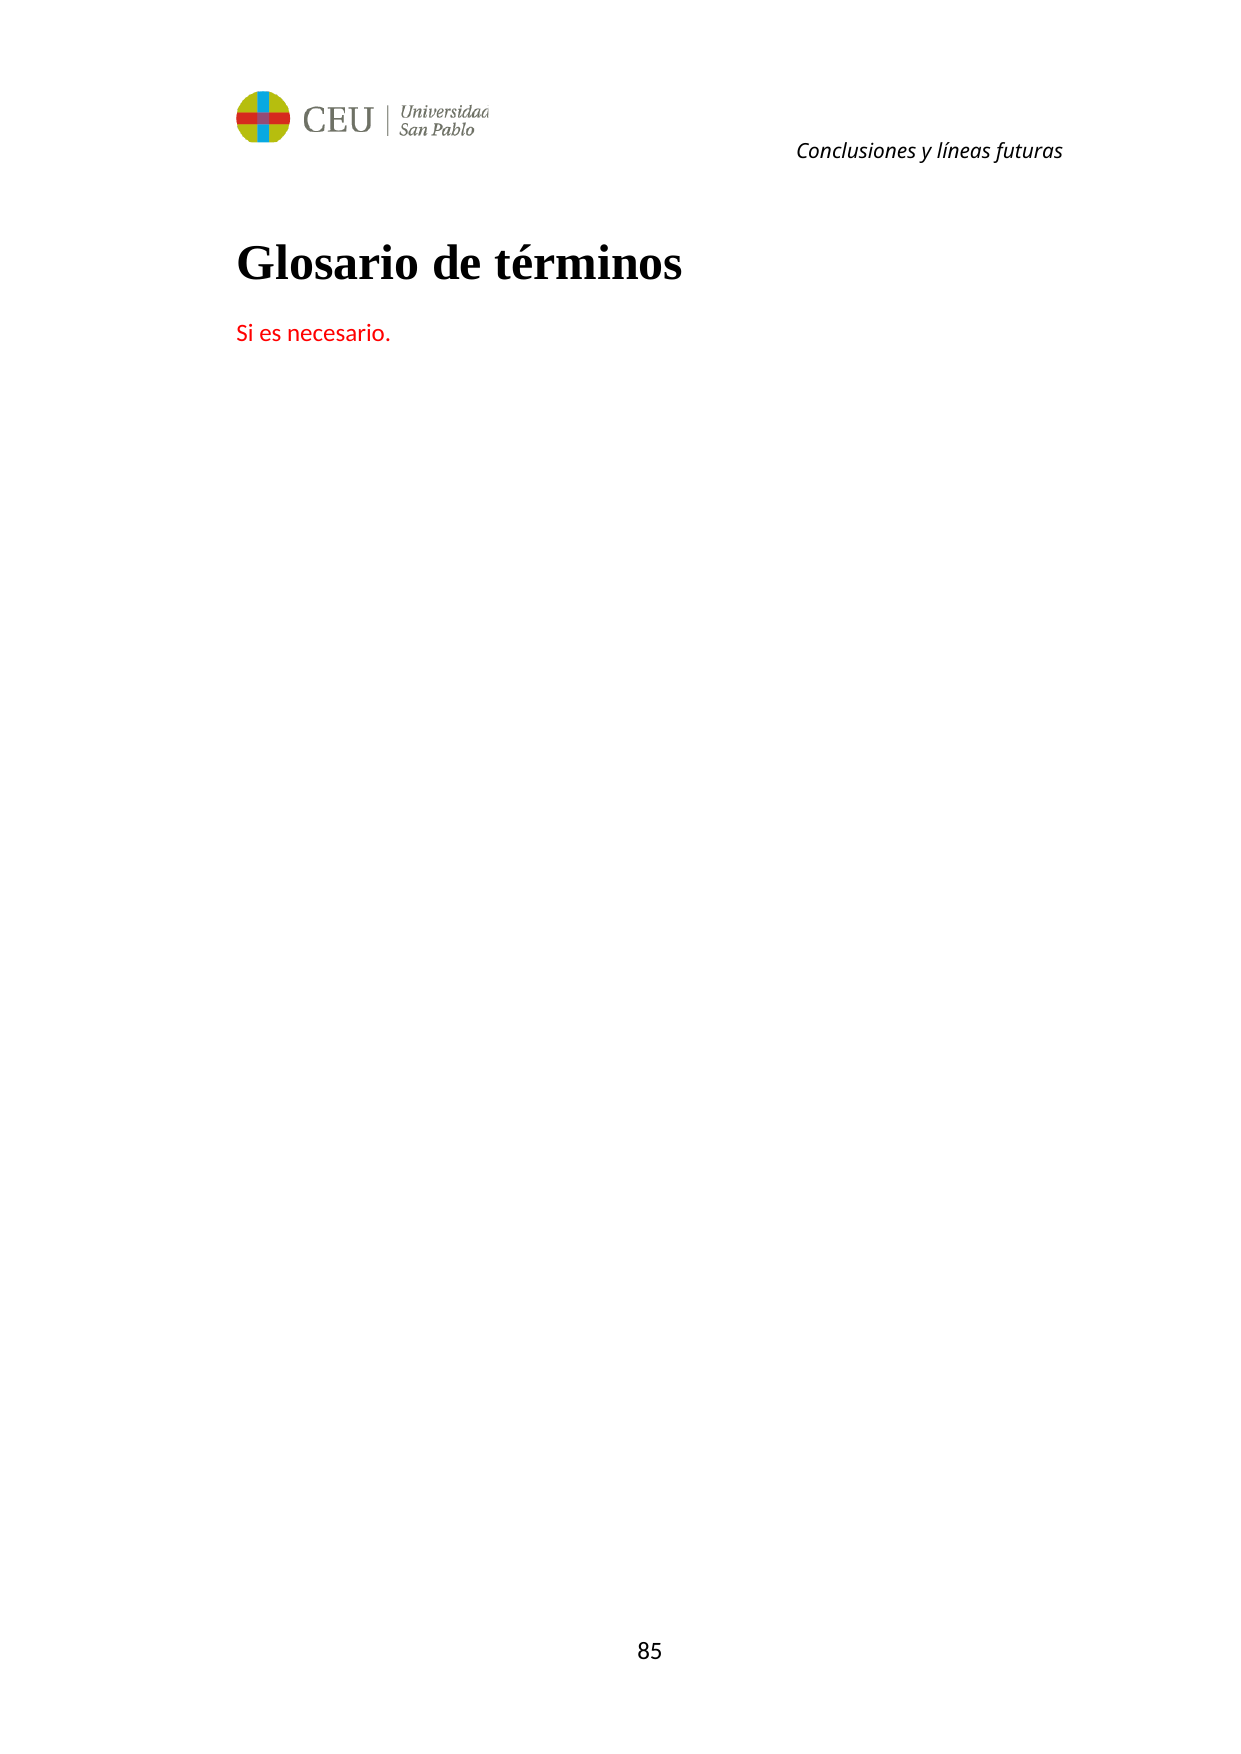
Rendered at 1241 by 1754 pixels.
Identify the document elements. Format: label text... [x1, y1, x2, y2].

text Si es necesario. [236, 220, 1063, 348]
subtitle Glosario de términos [236, 232, 683, 290]
picture [235, 89, 489, 143]
